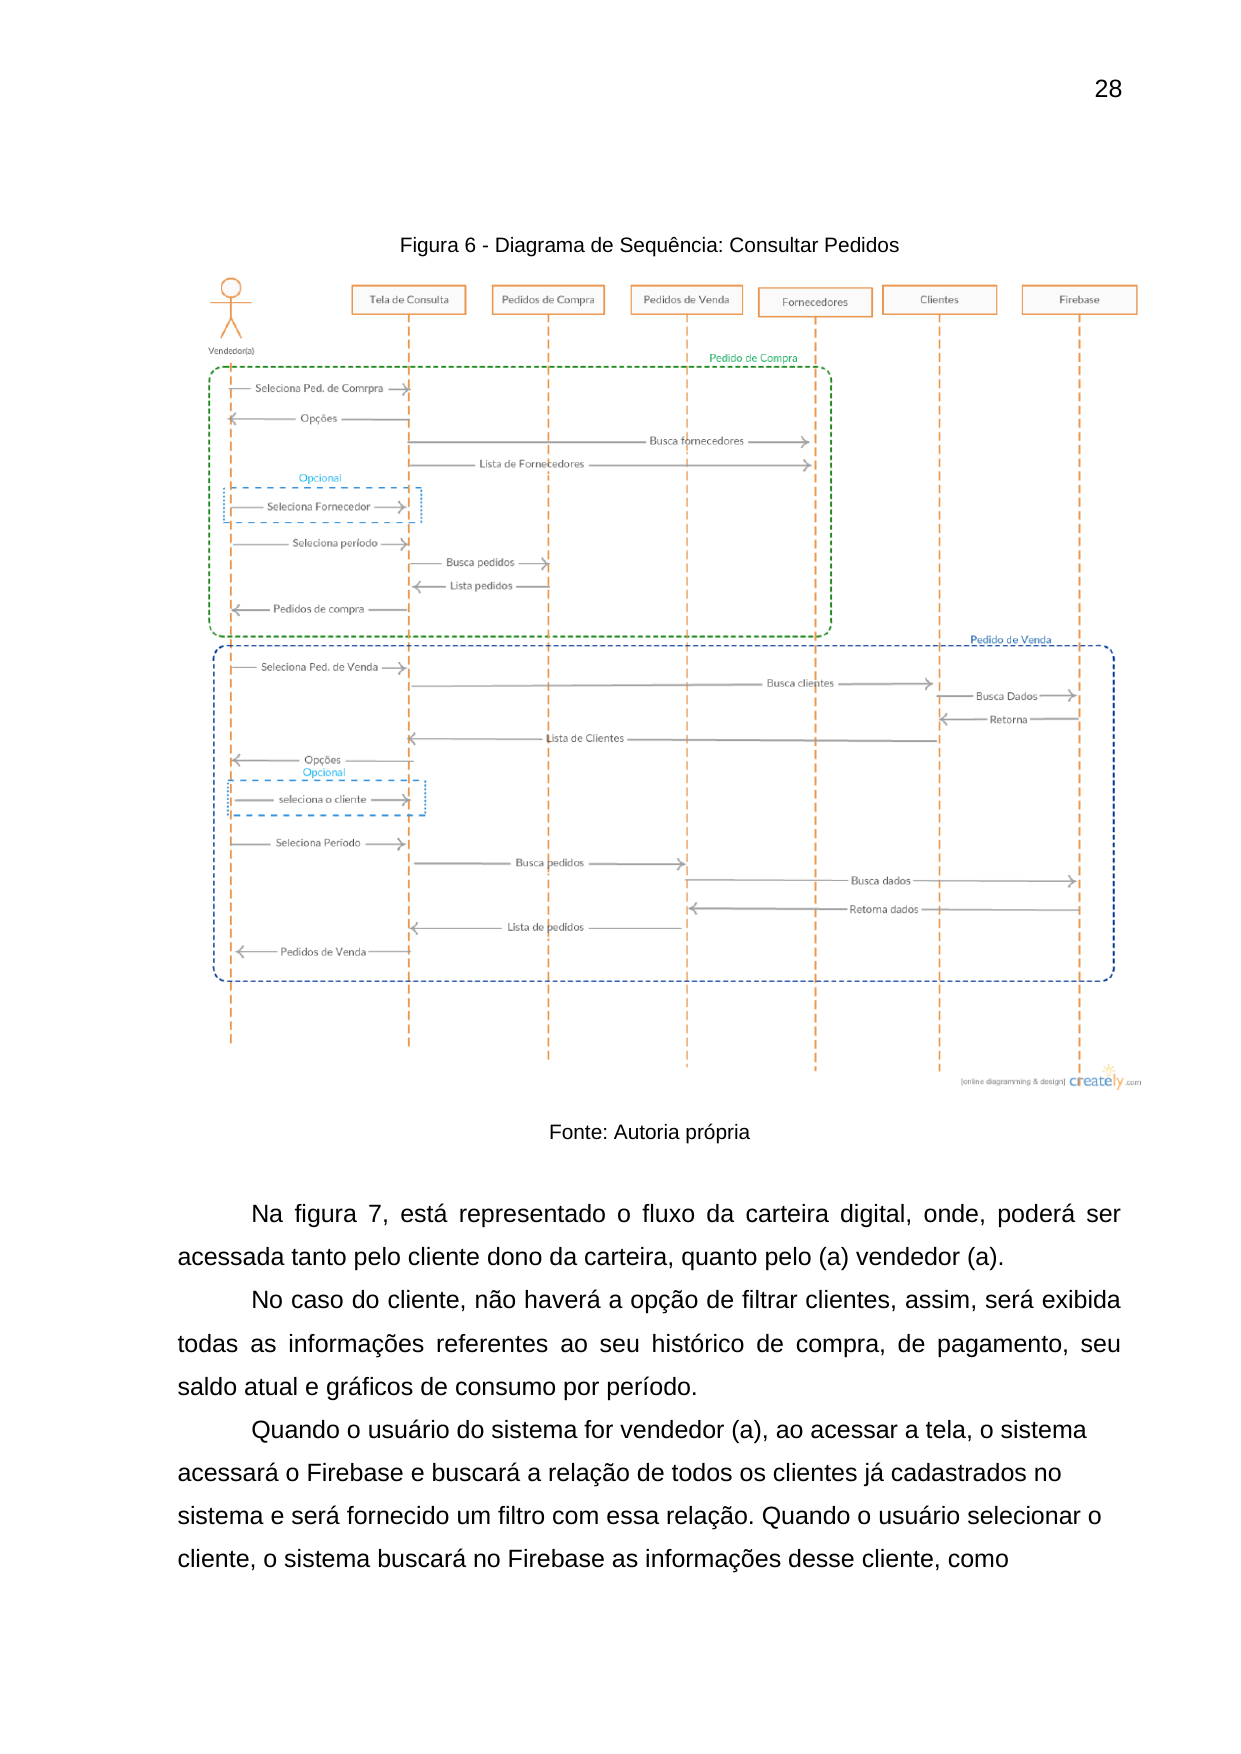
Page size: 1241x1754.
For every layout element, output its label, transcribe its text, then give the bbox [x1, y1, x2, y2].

picture [177, 269, 1145, 1093]
text No caso do cliente, não haverá a opção de filtrar clientes, assim, será exibida todas as informações referentes ao seu histórico de compra, de pagamento, seu saldo atual e gráficos de consumo por período. [177, 1285, 1122, 1400]
text Na figura 7, está representado o fluxo da carteira digital, onde, poderá ser acessada tanto pelo cliente dono da carteira, quanto pelo (a) vendedor (a). [177, 1199, 1122, 1271]
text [177, 1415, 1122, 1573]
text Fonte: Autoria própria [177, 1119, 1122, 1143]
text Figura 6 - Diagrama de Sequência: Consultar Pedidos [177, 233, 1122, 257]
